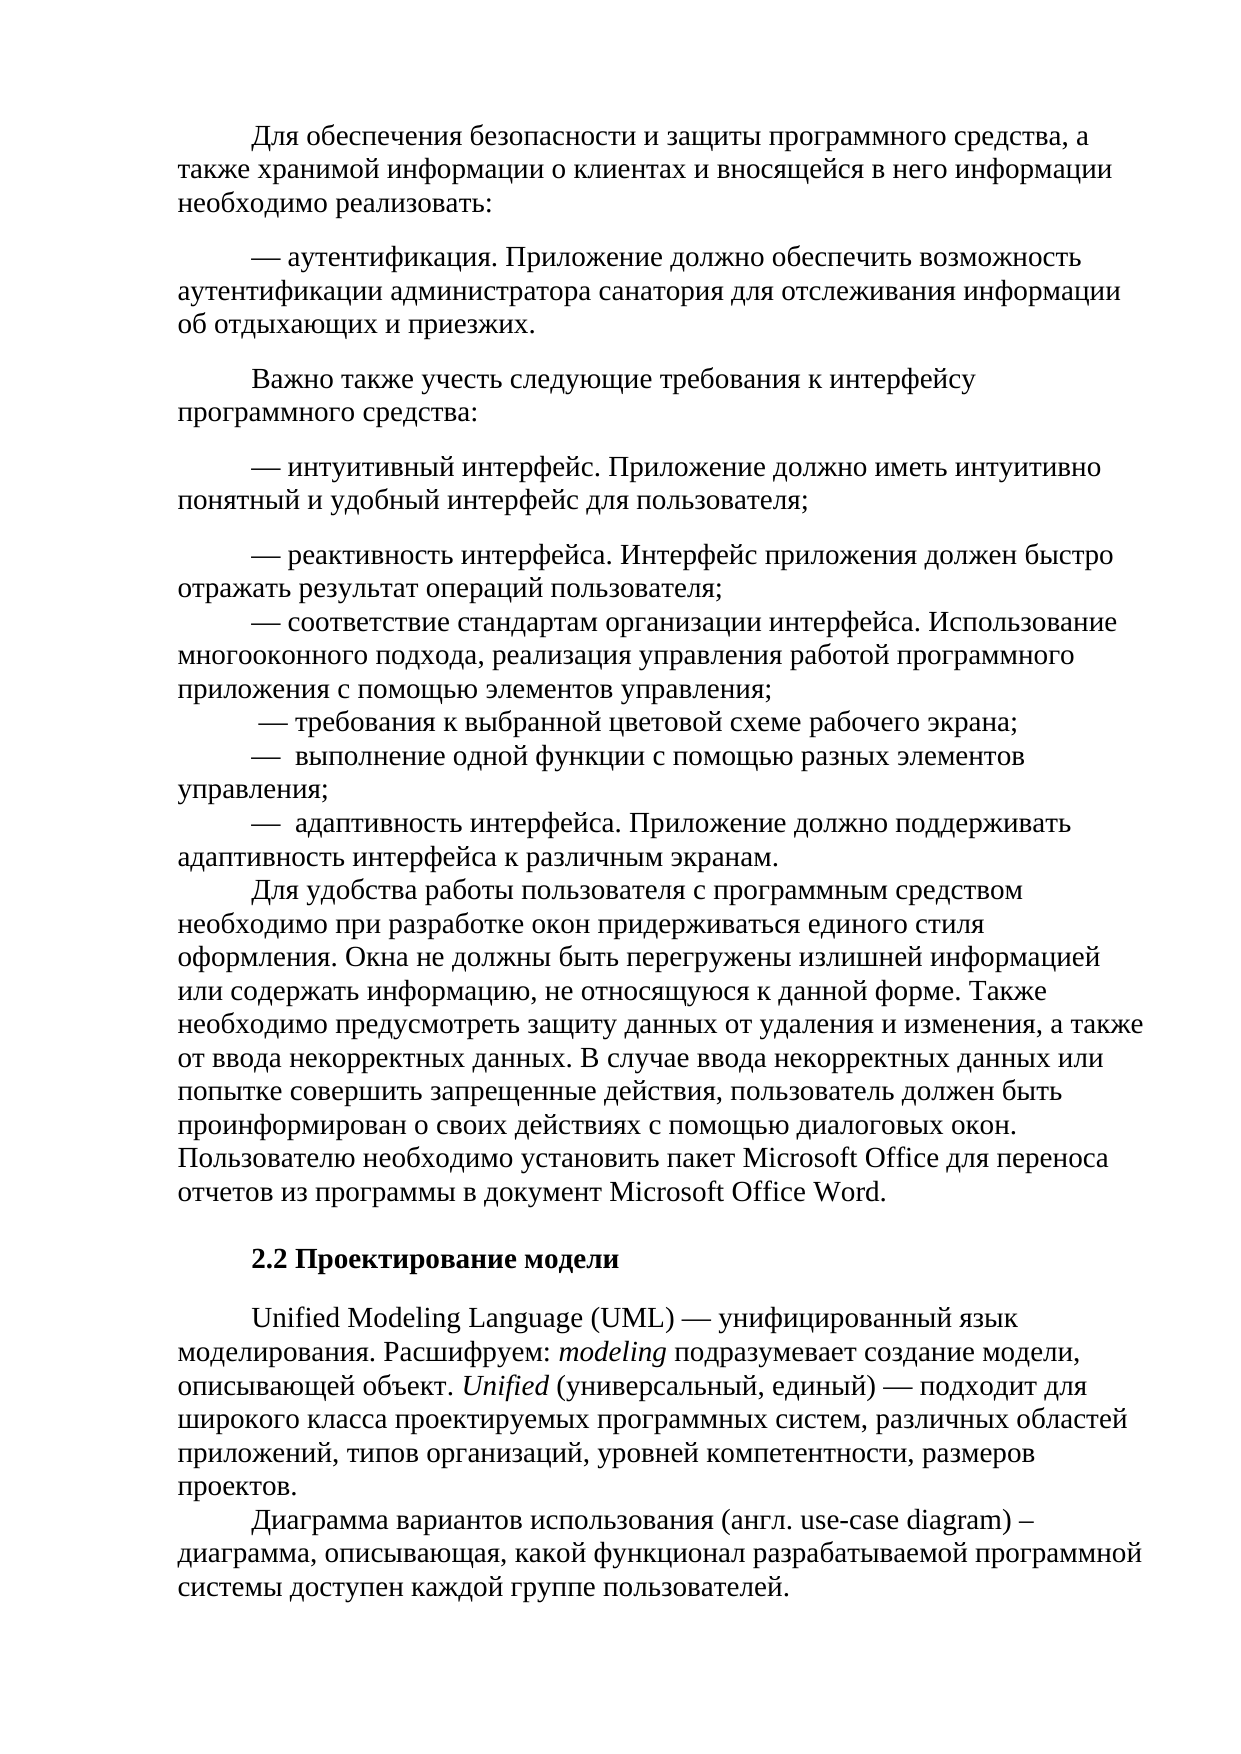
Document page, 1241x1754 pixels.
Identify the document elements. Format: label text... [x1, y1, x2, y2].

text Для удобства работы пользователя с программным средством необходимо при разработке окон придерживаться единого стиля оформления. Окна не должны быть перегружены излишней информацией или содержать информацию, не относящуюся к данной форме. Также необходимо предусмотреть защиту данных от удаления и изменения, а также от ввода некорректных данных. В случае ввода некорректных данных или попытке совершить запрещенные действия, пользователь должен быть проинформирован о своих действиях с помощью диалоговых окон. Пользователю необходимо установить пакет Microsoft Office для переноса отчетов из программы в документ Microsoft Office Word. [177, 872, 1152, 1208]
text Для обеспечения безопасности и защиты программного средства, а также хранимой информации о клиентах и вносящейся в него информации необходимо реализовать: [177, 118, 1152, 219]
text — интуитивный интерфейс. Приложение должно иметь интуитивно понятный и удобный интерфейс для пользователя; [177, 449, 1152, 516]
text Диаграмма вариантов использования (англ. use-case diagram) – диаграмма, описывающая, какой функционал разрабатываемой программной системы доступен каждой группе пользователей. [177, 1502, 1152, 1602]
text — адаптивность интерфейса. Приложение должно поддерживать адаптивность интерфейса к различным экранам. [177, 805, 1152, 872]
text — соответствие стандартам организации интерфейса. Использование многооконного подхода, реализация управления работой программного приложения с помощью элементов управления; [177, 604, 1152, 704]
text — требования к выбранной цветовой схеме рабочего экрана; [177, 704, 1152, 738]
text — выполнение одной функции с помощью разных элементов управления; [177, 738, 1152, 805]
text Unified Modeling Language (UML) — унифицированный язык моделирования. Расшифруем: modeling подразумевает создание модели, описывающей объект. Unified (универсальный, единый) — подходит для широкого класса проектируемых программных систем, различных областей приложений, типов организаций, уровней компетентности, размеров проектов. [177, 1301, 1152, 1502]
text — аутентификация. Приложение должно обеспечить возможность аутентификации администратора санатория для отслеживания информации об отдыхающих и приезжих. [177, 239, 1152, 340]
text Важно также учесть следующие требования к интерфейсу программного средства: [177, 361, 1152, 428]
text 2.2 Проектирование модели [177, 1241, 1152, 1275]
text — реактивность интерфейса. Интерфейс приложения должен быстро отражать результат операций пользователя; [177, 537, 1152, 604]
